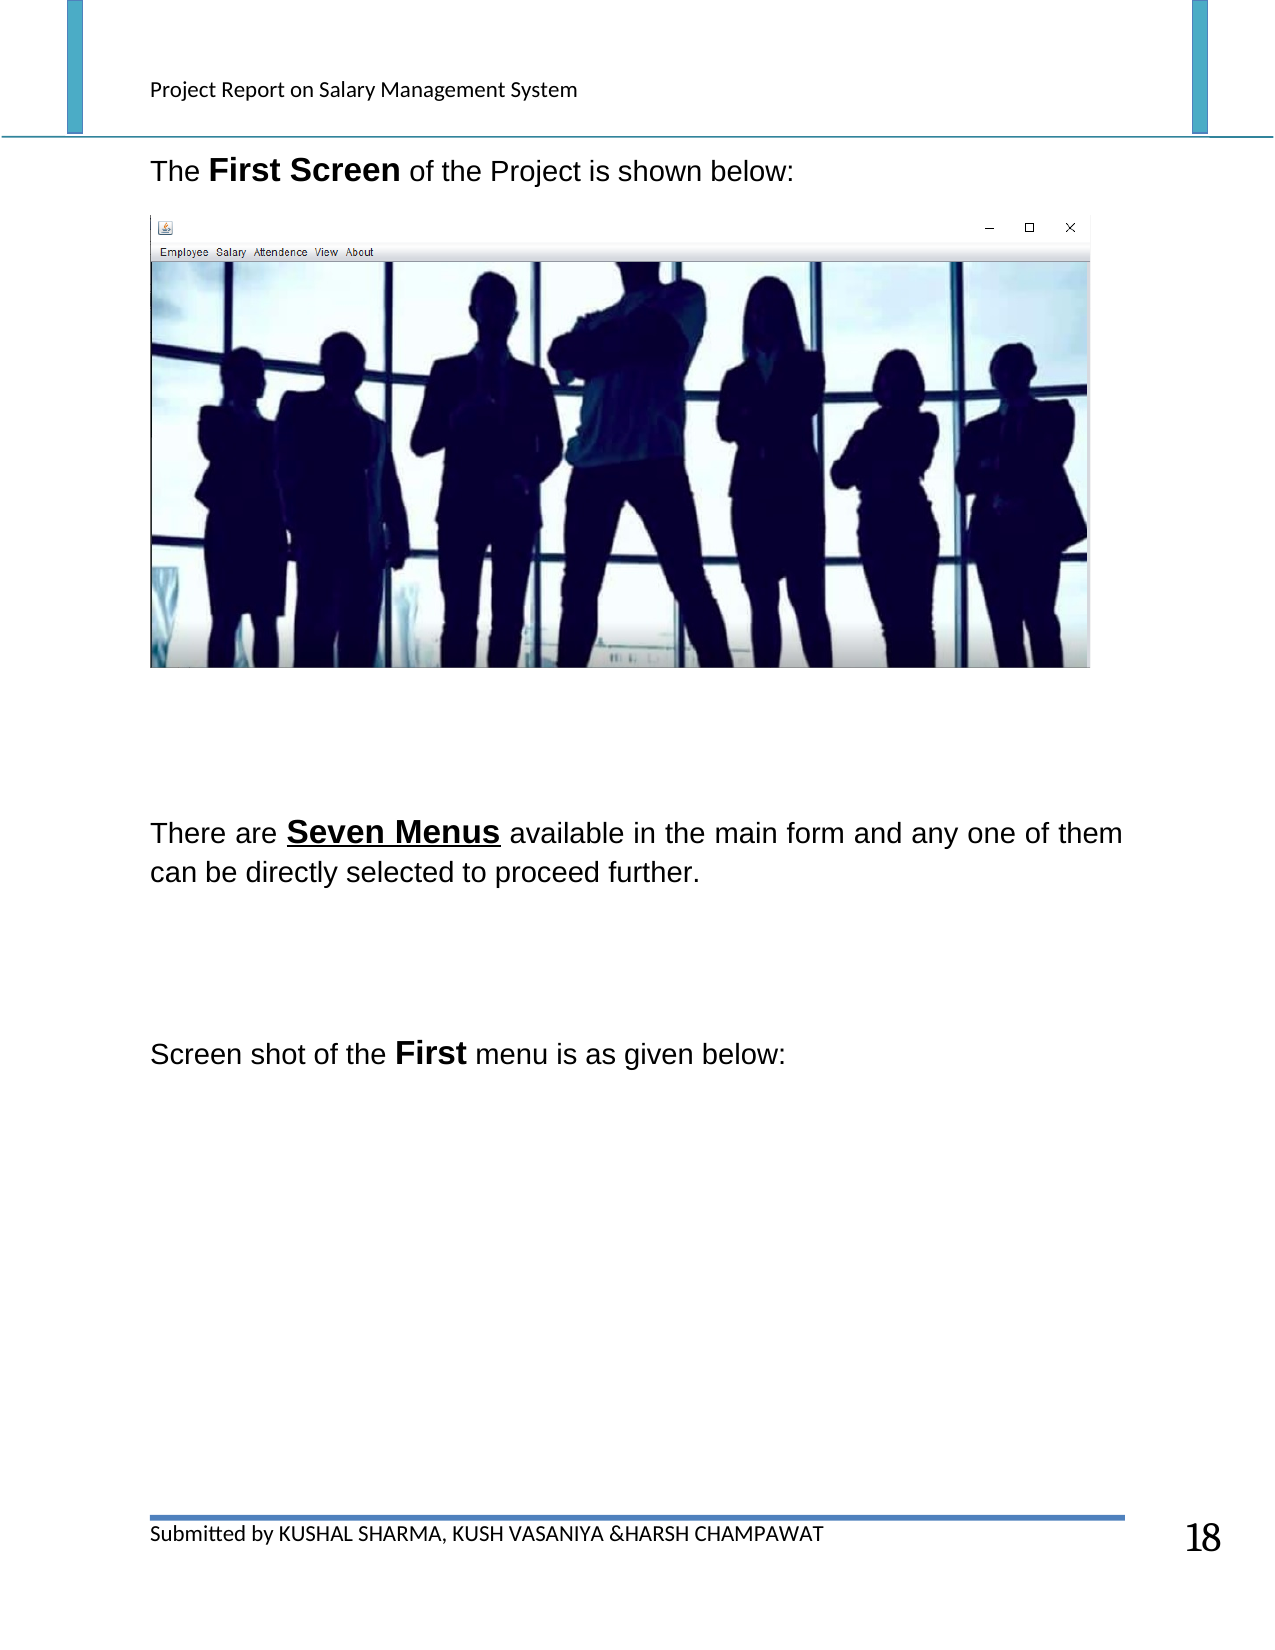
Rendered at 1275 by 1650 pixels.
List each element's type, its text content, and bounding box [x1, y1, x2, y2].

text There are Seven Menus available in the main form and any one of them can be directly selected to proceed further. [150, 812, 1125, 889]
picture [150, 215, 1091, 668]
text Screen shot of the First menu is as given below: [150, 1033, 1125, 1072]
text The First Screen of the Project is shown below: [150, 150, 1125, 188]
